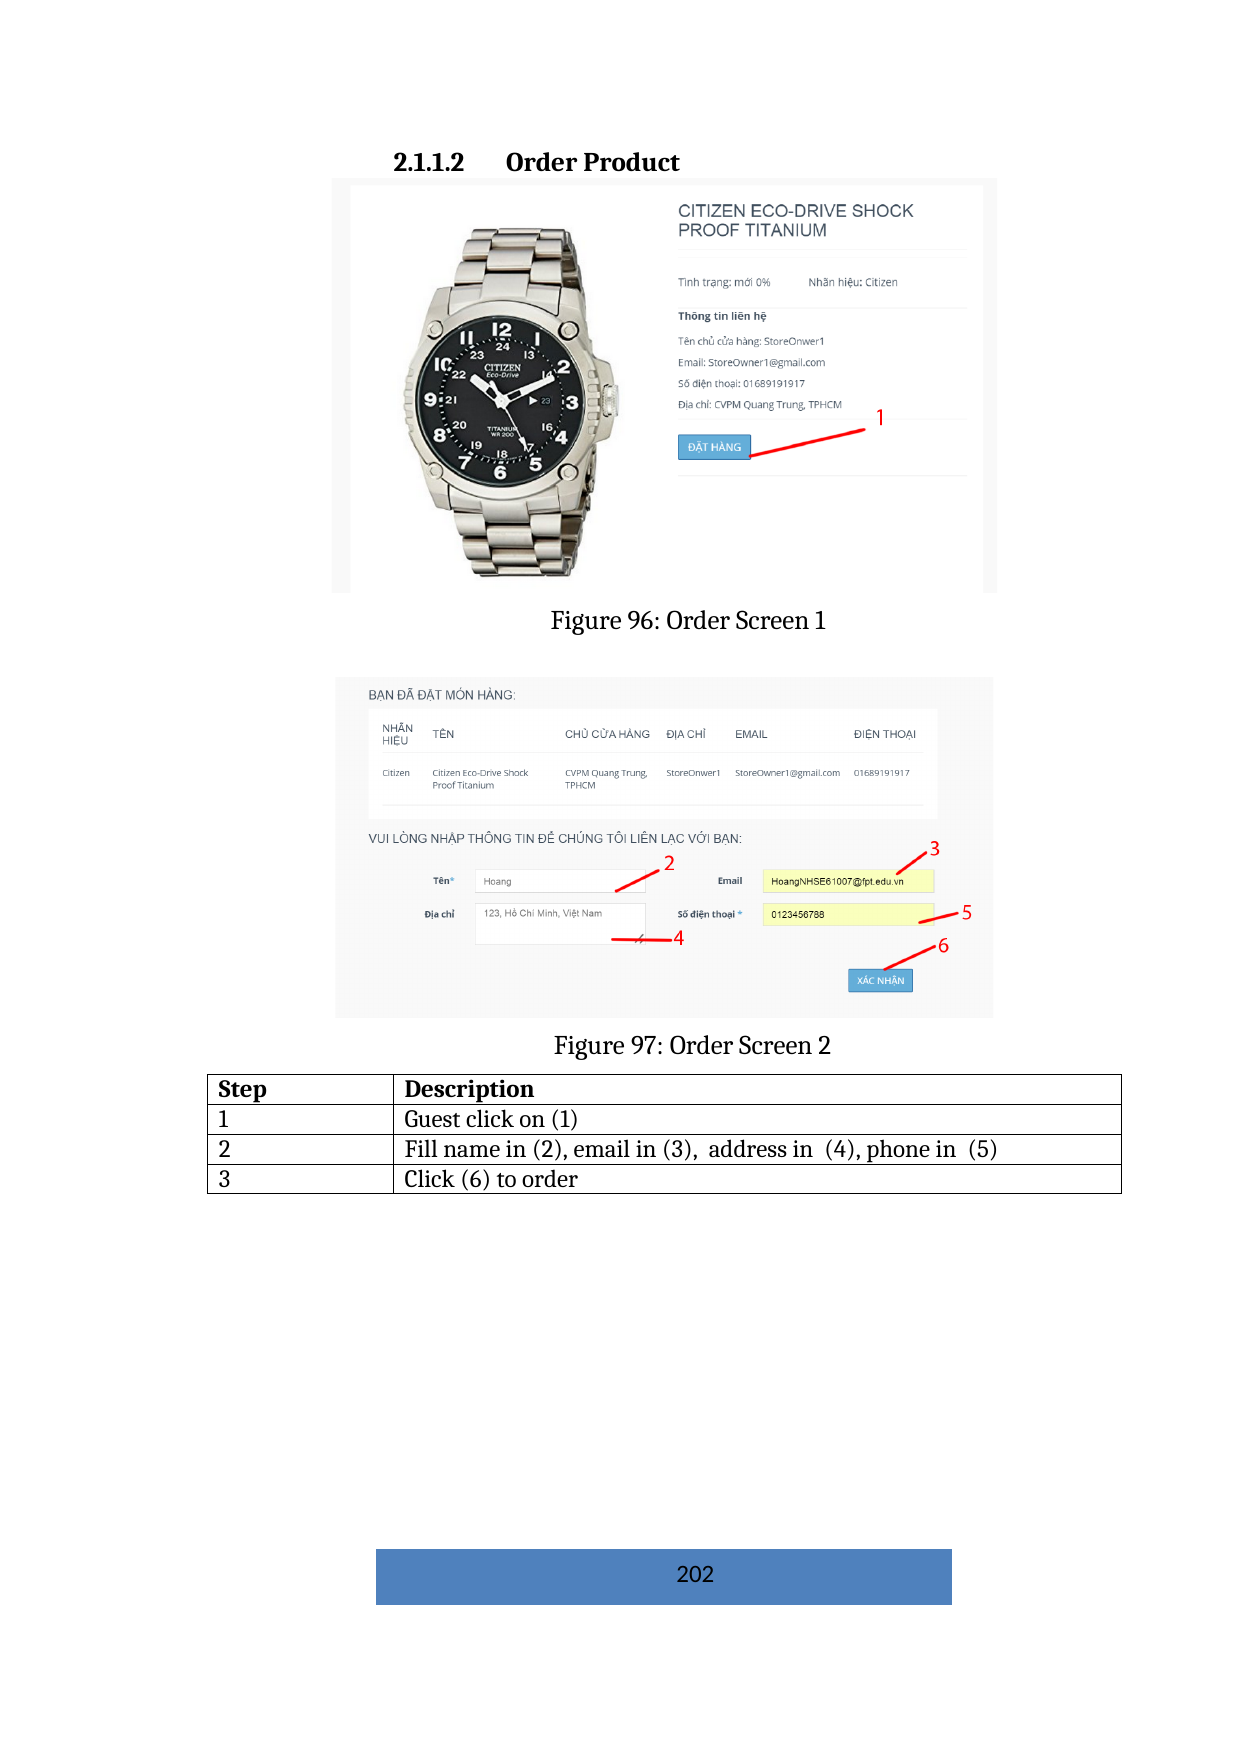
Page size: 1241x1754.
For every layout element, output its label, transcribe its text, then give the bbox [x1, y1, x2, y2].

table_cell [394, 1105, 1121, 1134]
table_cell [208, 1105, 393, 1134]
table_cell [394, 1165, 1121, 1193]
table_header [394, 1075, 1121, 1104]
picture [335, 677, 994, 1018]
subtitle Order Product [393, 147, 1122, 178]
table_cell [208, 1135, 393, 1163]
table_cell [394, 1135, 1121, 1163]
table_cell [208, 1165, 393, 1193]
picture [331, 178, 998, 593]
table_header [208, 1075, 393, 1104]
